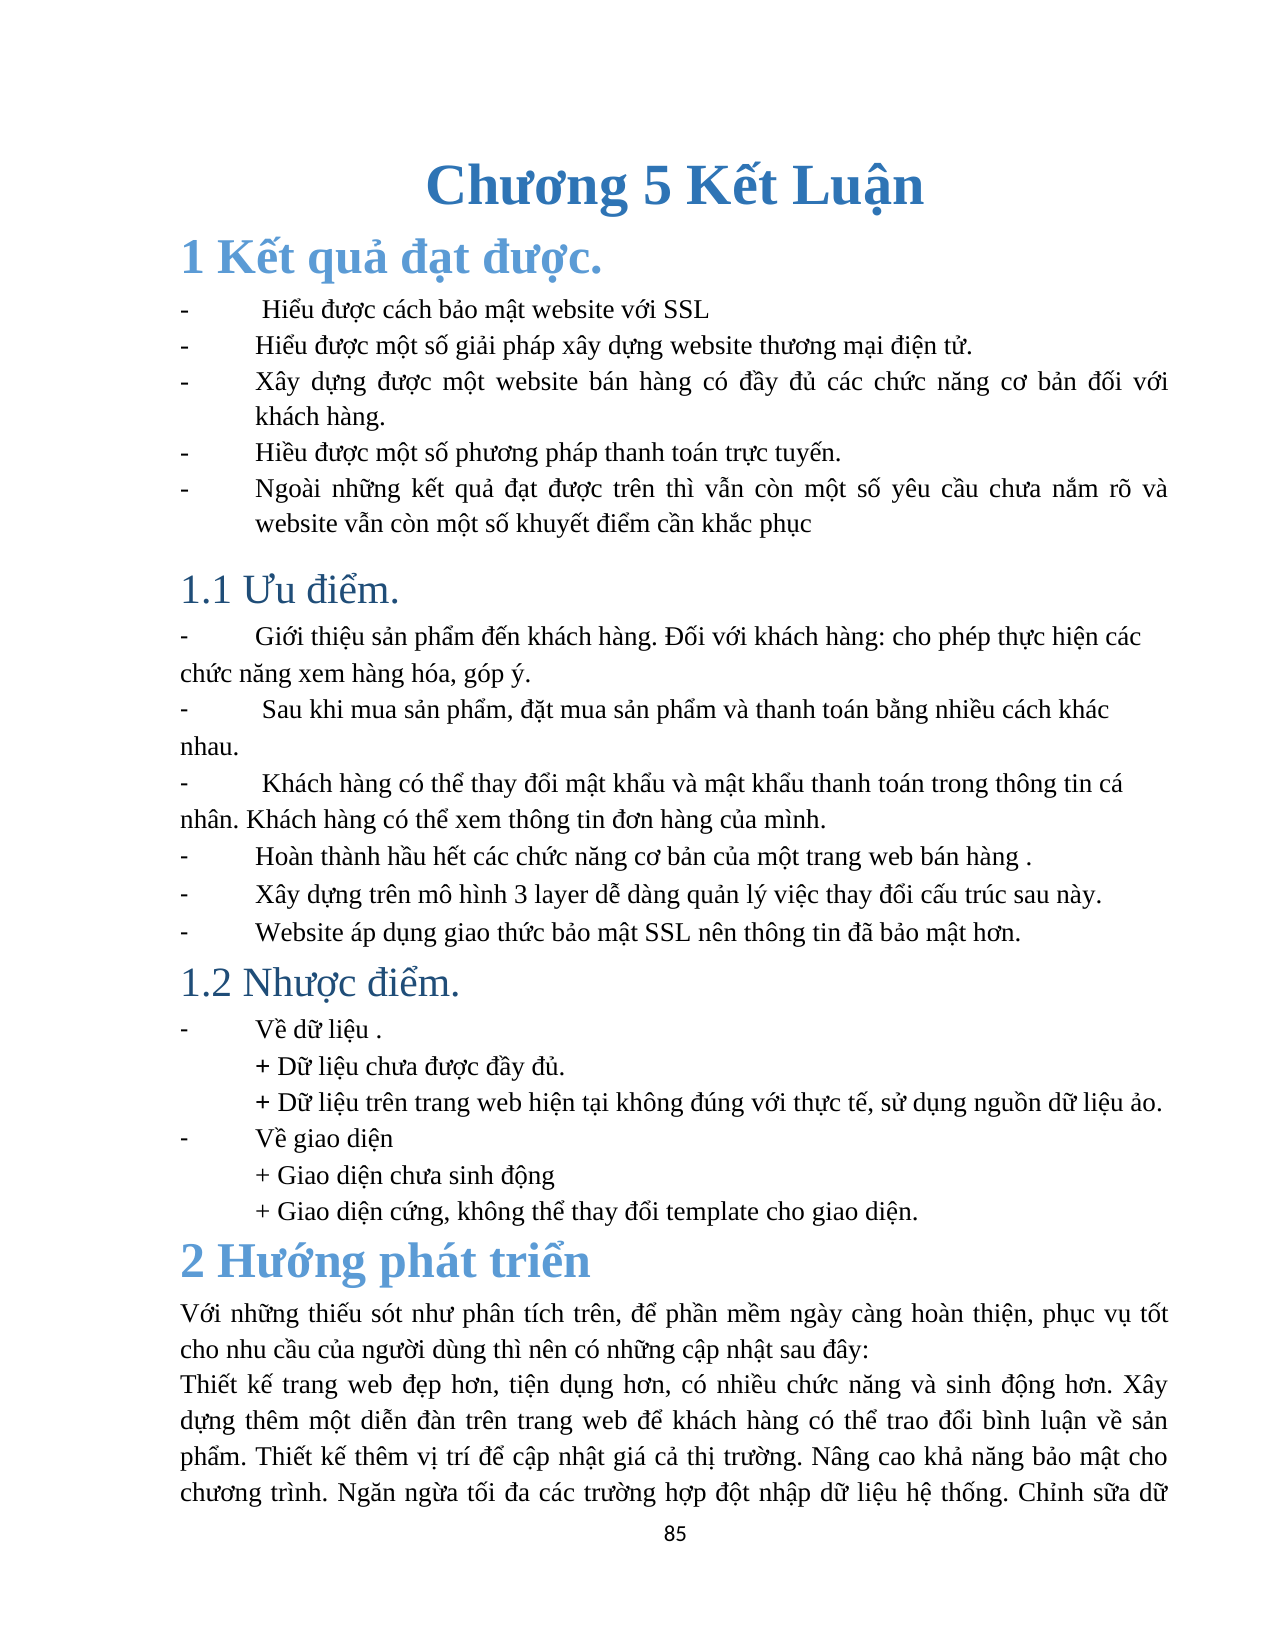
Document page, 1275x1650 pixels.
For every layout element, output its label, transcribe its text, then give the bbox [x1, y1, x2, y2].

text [180, 1368, 1170, 1507]
subtitle 2 Hướng phát triển [180, 1231, 1170, 1288]
list Sau khi mua sản phẩm, đặt mua sản phẩm và thanh toán bằng nhiều cách khác nhau. [180, 692, 1170, 761]
list Xây dựng trên mô hình 3 layer dễ dàng quản lý việc thay đổi cấu trúc sau này. [180, 877, 1170, 910]
list + Giao diện cứng, không thể thay đổi template cho giao diện. [255, 1195, 1170, 1226]
subtitle 1.2 Nhược điểm. [180, 957, 1170, 1005]
list Giới thiệu sản phẩm đến khách hàng. Đối với khách hàng: cho phép thực hiện các chức năng xem hàng hóa, góp ý. [180, 619, 1170, 688]
list Hiểu được cách bảo mật website với SSL [180, 293, 1170, 324]
list Về dữ liệu . [180, 1012, 1170, 1045]
list Về giao diện [180, 1122, 1170, 1154]
text + Dữ liệu chưa được đầy đủ. [255, 1050, 1170, 1081]
subtitle 1 Kết quả đạt được. [180, 227, 1170, 284]
subtitle Chương 5 Kết Luận [180, 150, 1170, 217]
text + Dữ liệu trên trang web hiện tại không đúng với thực tế, sử dụng nguồn dữ liệu ảo. [255, 1086, 1170, 1117]
list Hiều được một số phương pháp thanh toán trực tuyến. [180, 436, 1170, 467]
list Ngoài những kết quả đạt được trên thì vẫn còn một số yêu cầu chưa nắm rõ và website vẫn còn một số khuyết điểm cần khắc phục [180, 472, 1170, 539]
list Website áp dụng giao thức bảo mật SSL nên thông tin đã bảo mật hơn. [180, 915, 1170, 948]
list Khách hàng có thể thay đổi mật khẩu và mật khẩu thanh toán trong thông tin cá nhân. Khách hàng có thể xem thông tin đơn hàng của mình. [180, 766, 1170, 834]
list Hoàn thành hầu hết các chức năng cơ bản của một trang web bán hàng . [180, 839, 1170, 872]
list Xây dựng được một website bán hàng có đầy đủ các chức năng cơ bản đối với khách hàng. [180, 364, 1170, 431]
subtitle 1.1 Ưu điểm. [180, 564, 1170, 612]
list Hiểu được một số giải pháp xây dựng website thương mại điện tử. [180, 329, 1170, 360]
text Với những thiếu sót như phân tích trên, để phần mềm ngày càng hoàn thiện, phục vụ tốt cho nhu cầu của người dùng thì nên có những cập nhật sau đây: [180, 1297, 1170, 1364]
list + Giao diện chưa sinh động [255, 1159, 1170, 1191]
